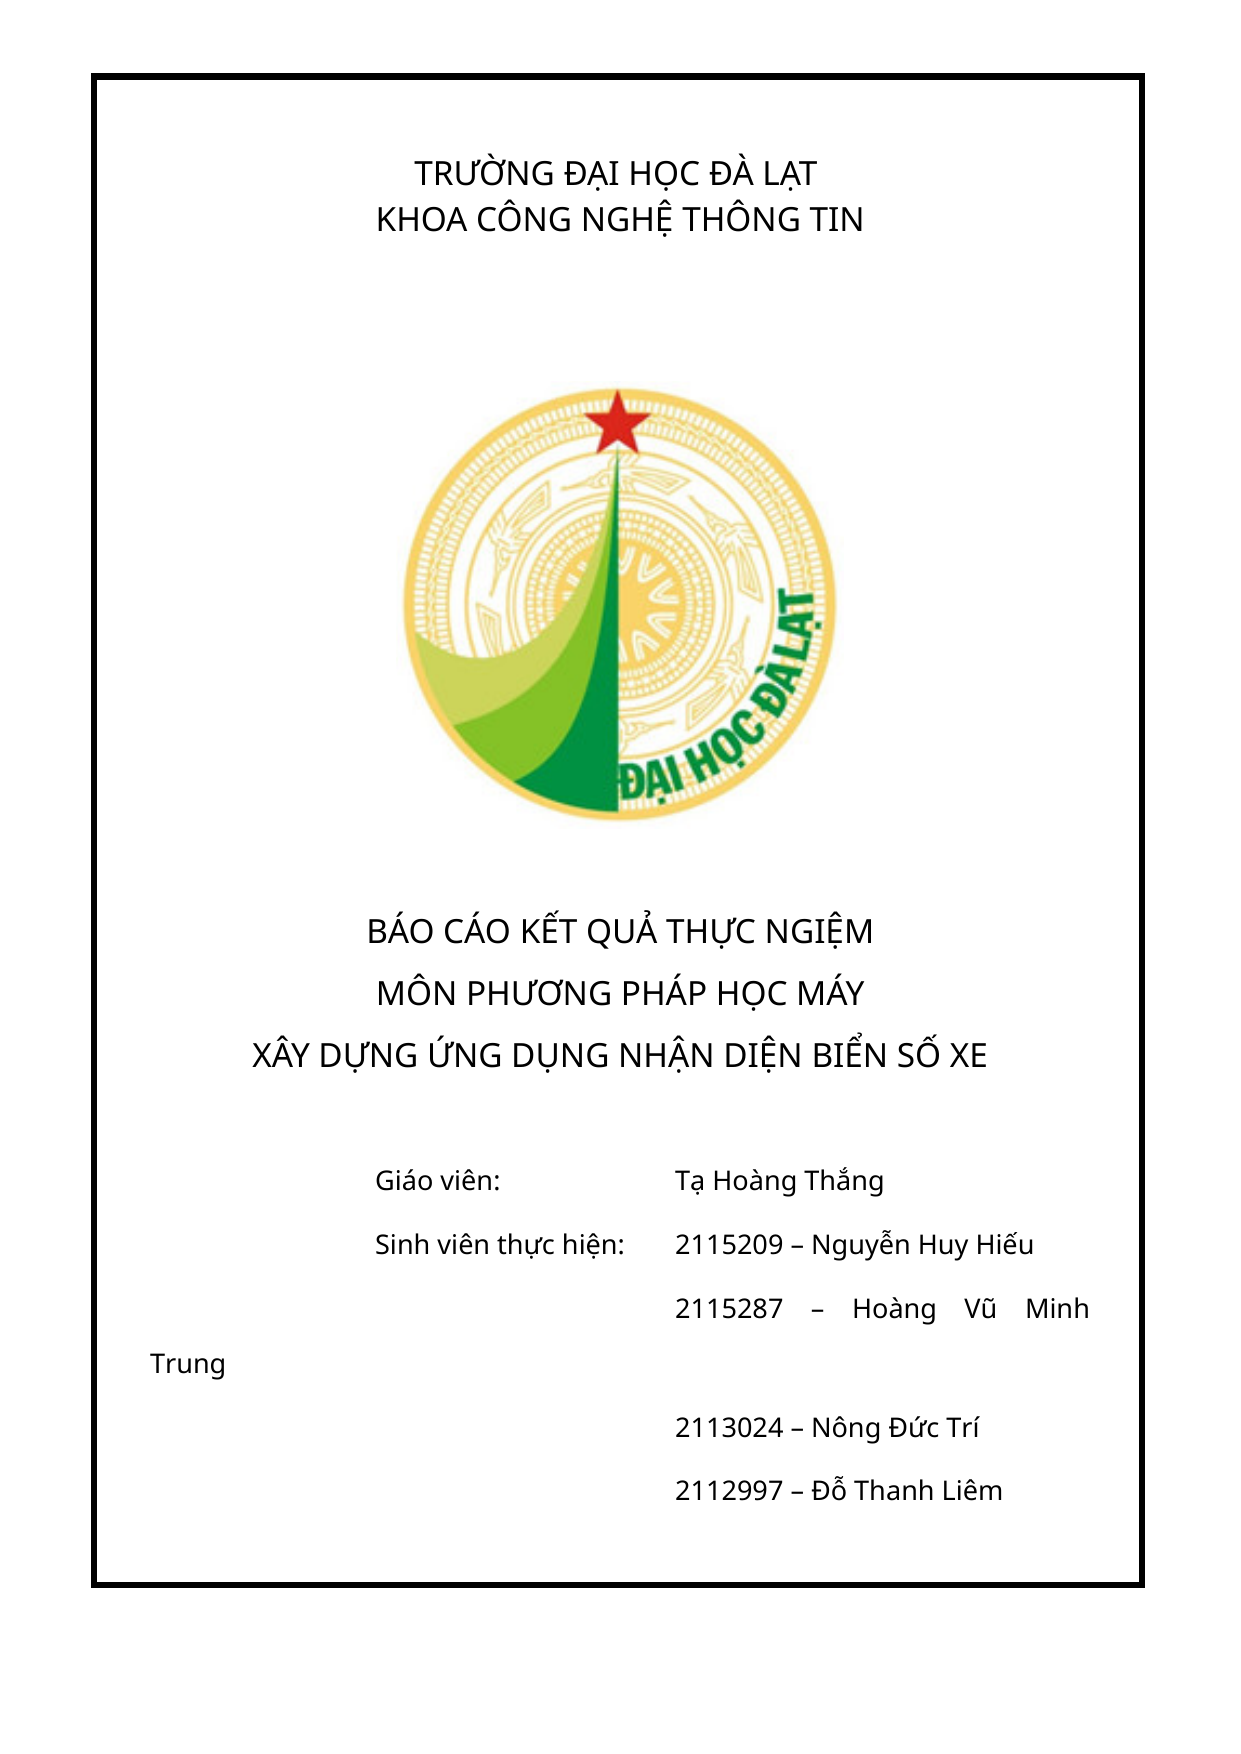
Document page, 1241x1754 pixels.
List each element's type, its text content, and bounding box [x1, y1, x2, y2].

text MÔN PHƯƠNG PHÁP HỌC MÁY [150, 970, 1090, 1015]
text 2115287 – Hoàng Vũ Minh Trung [150, 1289, 1090, 1381]
text TRƯỜNG ĐẠI HỌC ĐÀ LẠT KHOA CÔNG NGHỆ THÔNG TIN [150, 150, 1090, 241]
text Giáo viên: Tạ Hoàng Thắng [150, 1162, 1090, 1199]
picture [396, 381, 844, 829]
text 2113024 – Nông Đức Trí [150, 1408, 1090, 1445]
text BÁO CÁO KẾT QUẢ THỰC NGIỆM [150, 908, 1090, 953]
text XÂY DỰNG ỨNG DỤNG NHẬN DIỆN BIỂN SỐ XE [150, 1032, 1090, 1077]
text Sinh viên thực hiện: 2115209 – Nguyễn Huy Hiếu [150, 1225, 1090, 1262]
text 2112997 – Đỗ Thanh Liêm [150, 1472, 1090, 1508]
